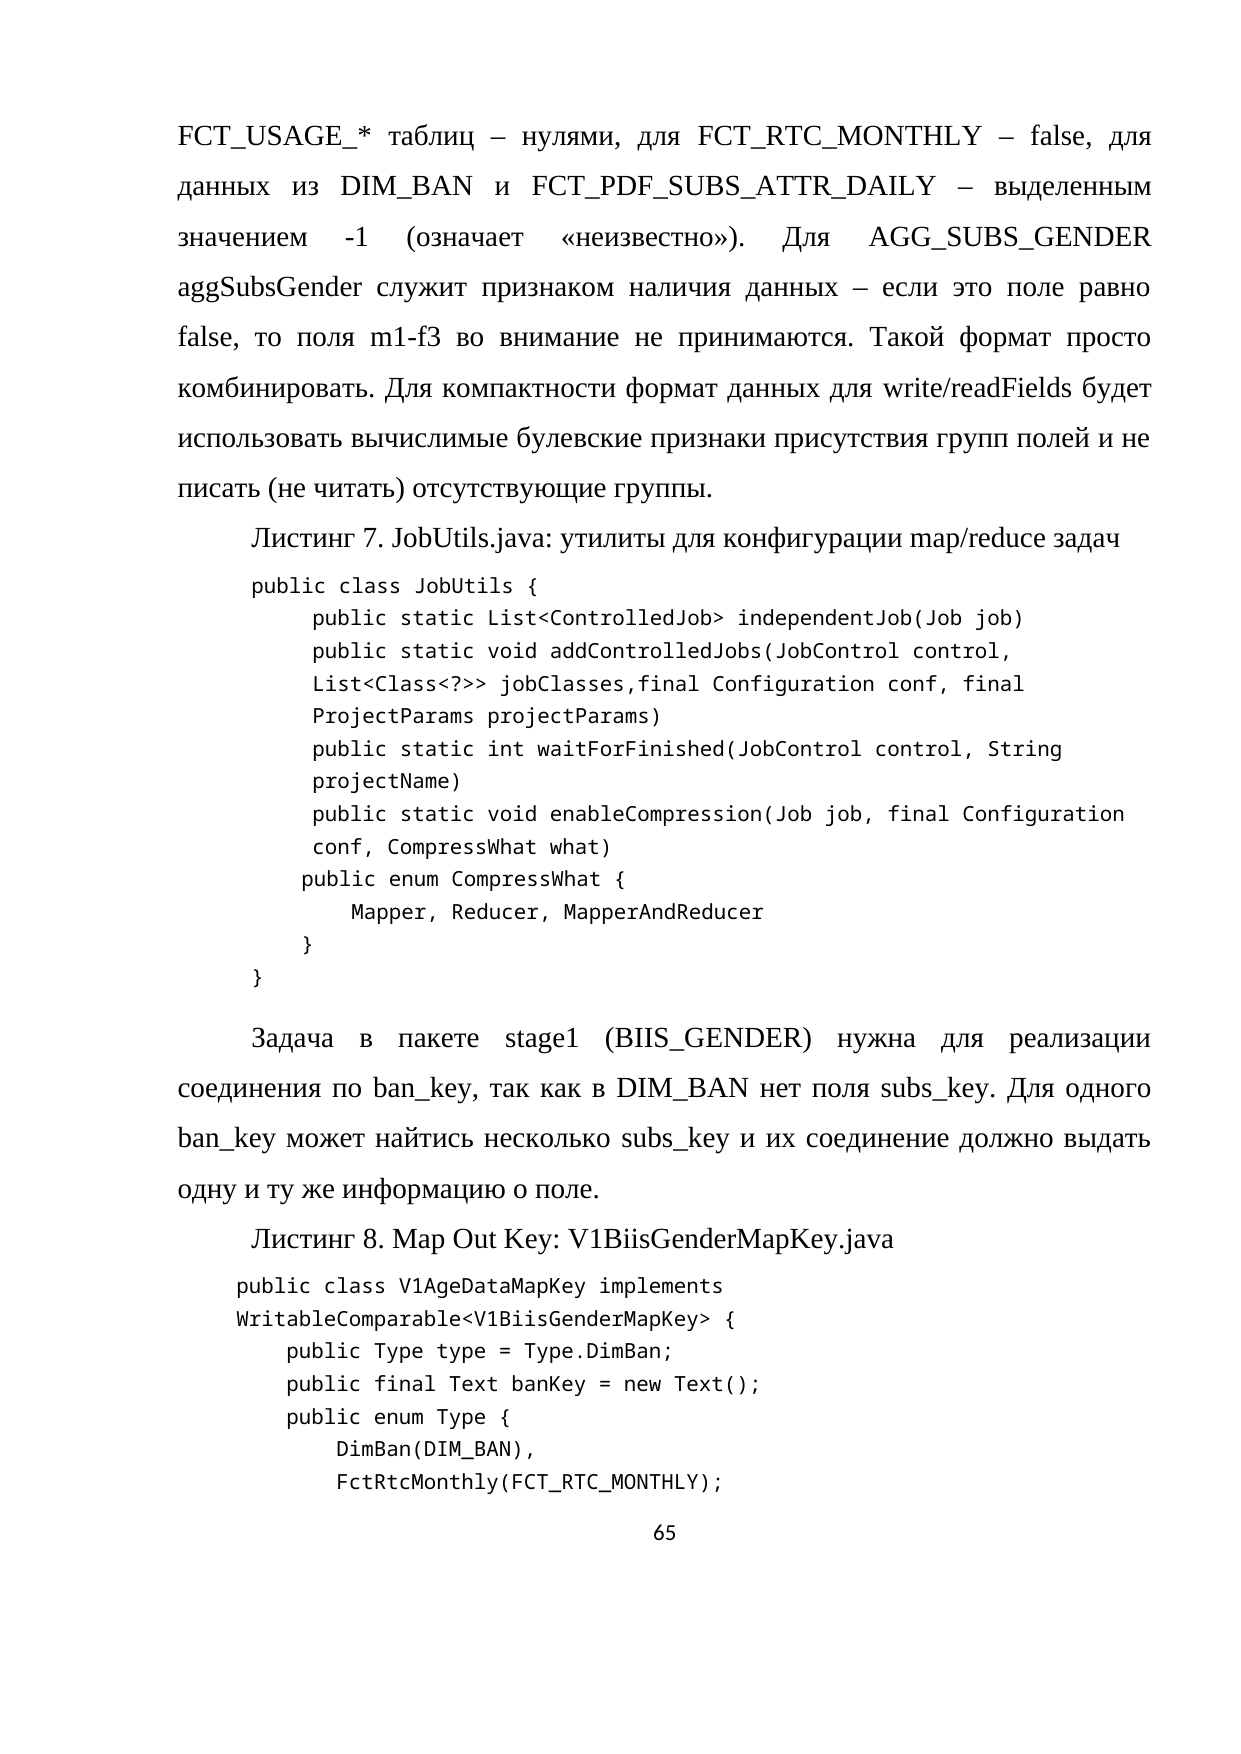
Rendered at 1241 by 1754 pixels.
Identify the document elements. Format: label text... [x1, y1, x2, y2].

text public final Text banKey = new Text(); [236, 1369, 1152, 1398]
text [177, 118, 1152, 504]
text public static List<ControlledJob> independentJob(Job job) [312, 603, 1152, 632]
text Листинг 8. Map Out Key: V1BiisGenderMapKey.java [177, 1221, 1152, 1254]
text public enum CompressWhat { [251, 864, 1152, 893]
text public static void enableCompression(Job job, final Configuration conf, CompressWhat what) [312, 799, 1152, 860]
text public class V1AgeDataMapKey implements WritableComparable<V1BiisGenderMapKey> { [236, 1271, 1152, 1332]
text Задача в пакете stage1 (BIIS_GENDER) нужна для реализации соединения по ban_key, так как в DIM_BAN нет поля subs_key. Для одного ban_key может найтись несколько subs_key и их соединение должно выдать одну и ту же информацию о поле. [177, 1020, 1152, 1204]
text } [251, 962, 1152, 991]
text public Type type = Type.DimBan; [236, 1337, 1152, 1365]
text public static void addControlledJobs(JobControl control, List<Class<?>> jobClasses,final Configuration conf, final ProjectParams projectParams) [312, 636, 1152, 730]
text Mapper, Reducer, MapperAndReducer [251, 897, 1152, 925]
text public static int waitForFinished(JobControl control, String projectName) [312, 734, 1152, 795]
text } [251, 929, 1152, 958]
text Листинг 7. JobUtils.java: утилиты для конфигурации map/reduce задач [177, 521, 1152, 554]
text public class JobUtils { [251, 571, 1152, 599]
text public enum Type { [236, 1402, 1152, 1430]
text FctRtcMonthly(FCT_RTC_MONTHLY); [236, 1467, 1152, 1495]
text DimBan(DIM_BAN), [236, 1434, 1152, 1463]
